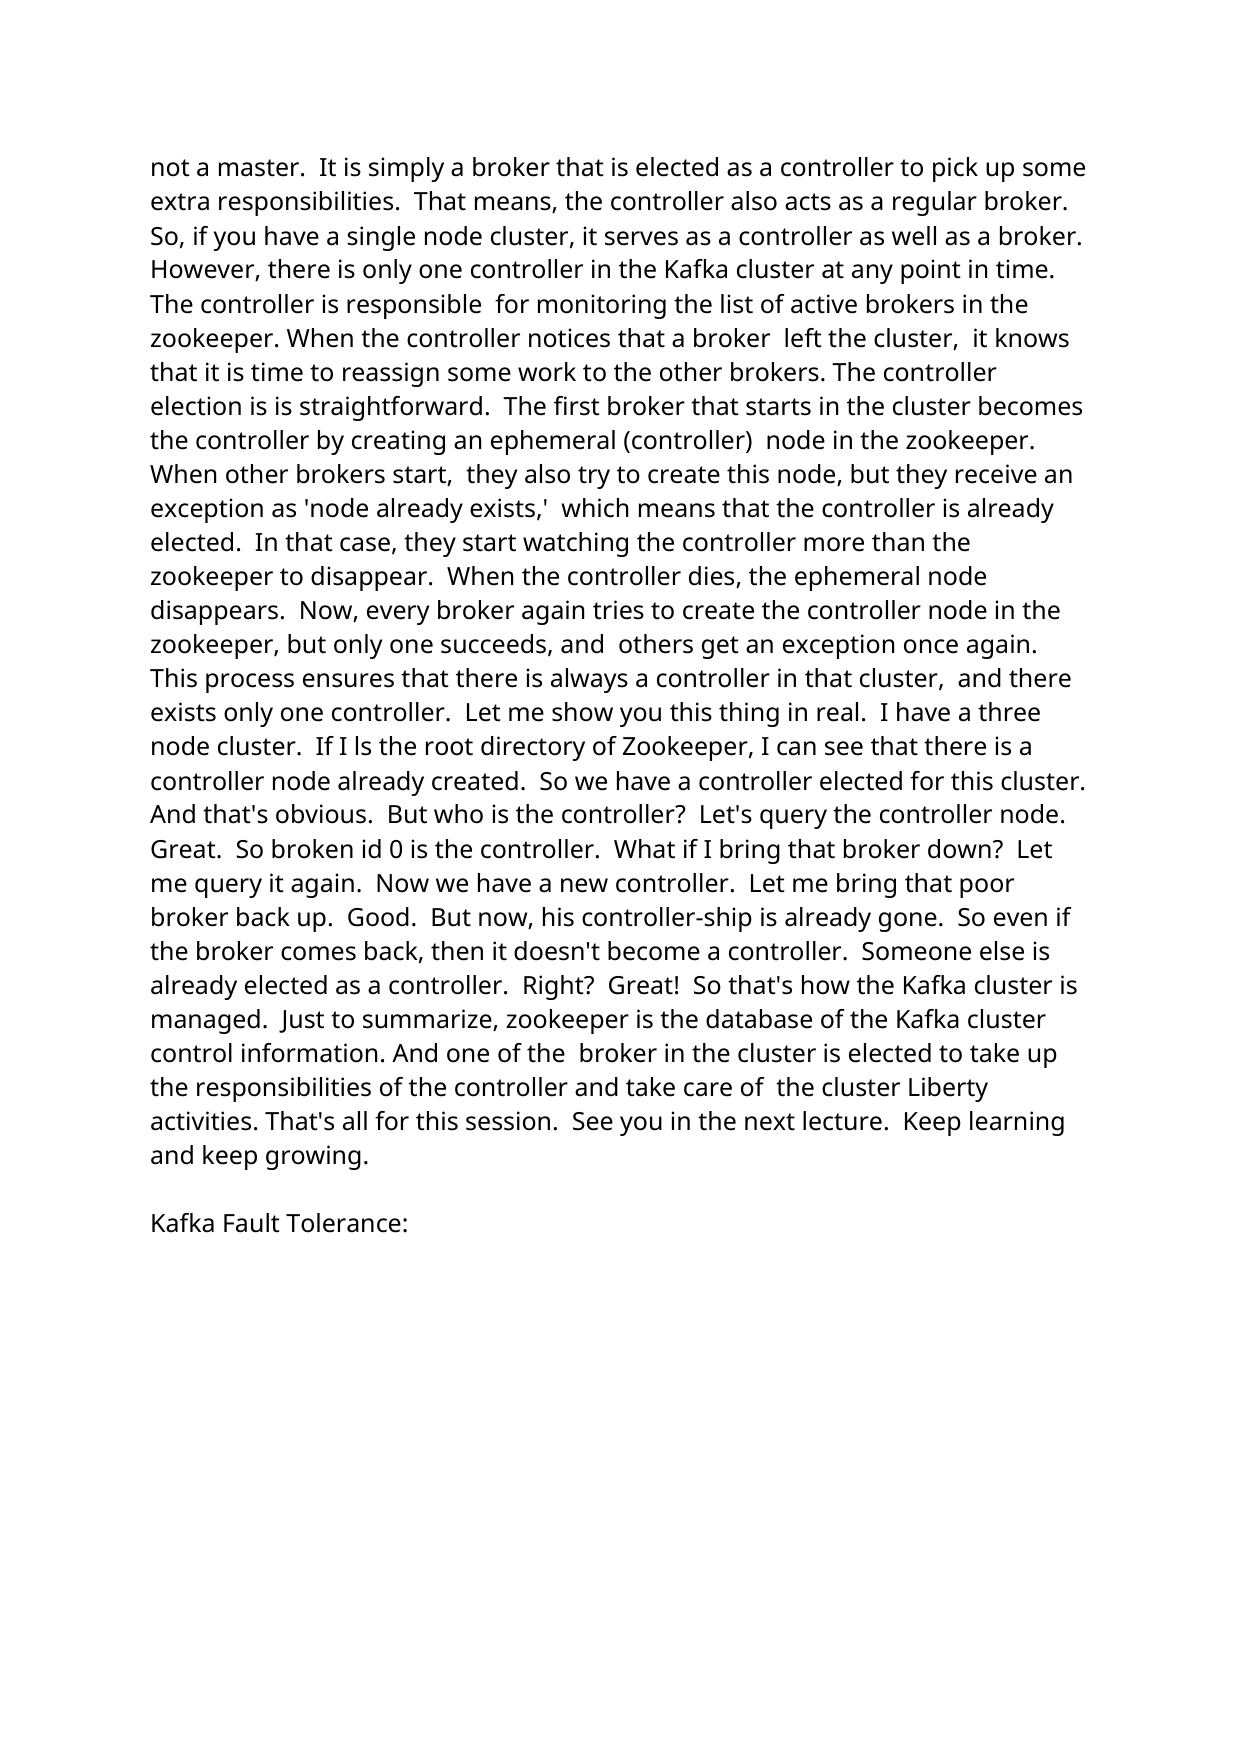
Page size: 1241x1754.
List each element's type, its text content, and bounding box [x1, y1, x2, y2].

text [150, 150, 1090, 1172]
text Kafka Fault Tolerance: [150, 1206, 1090, 1240]
